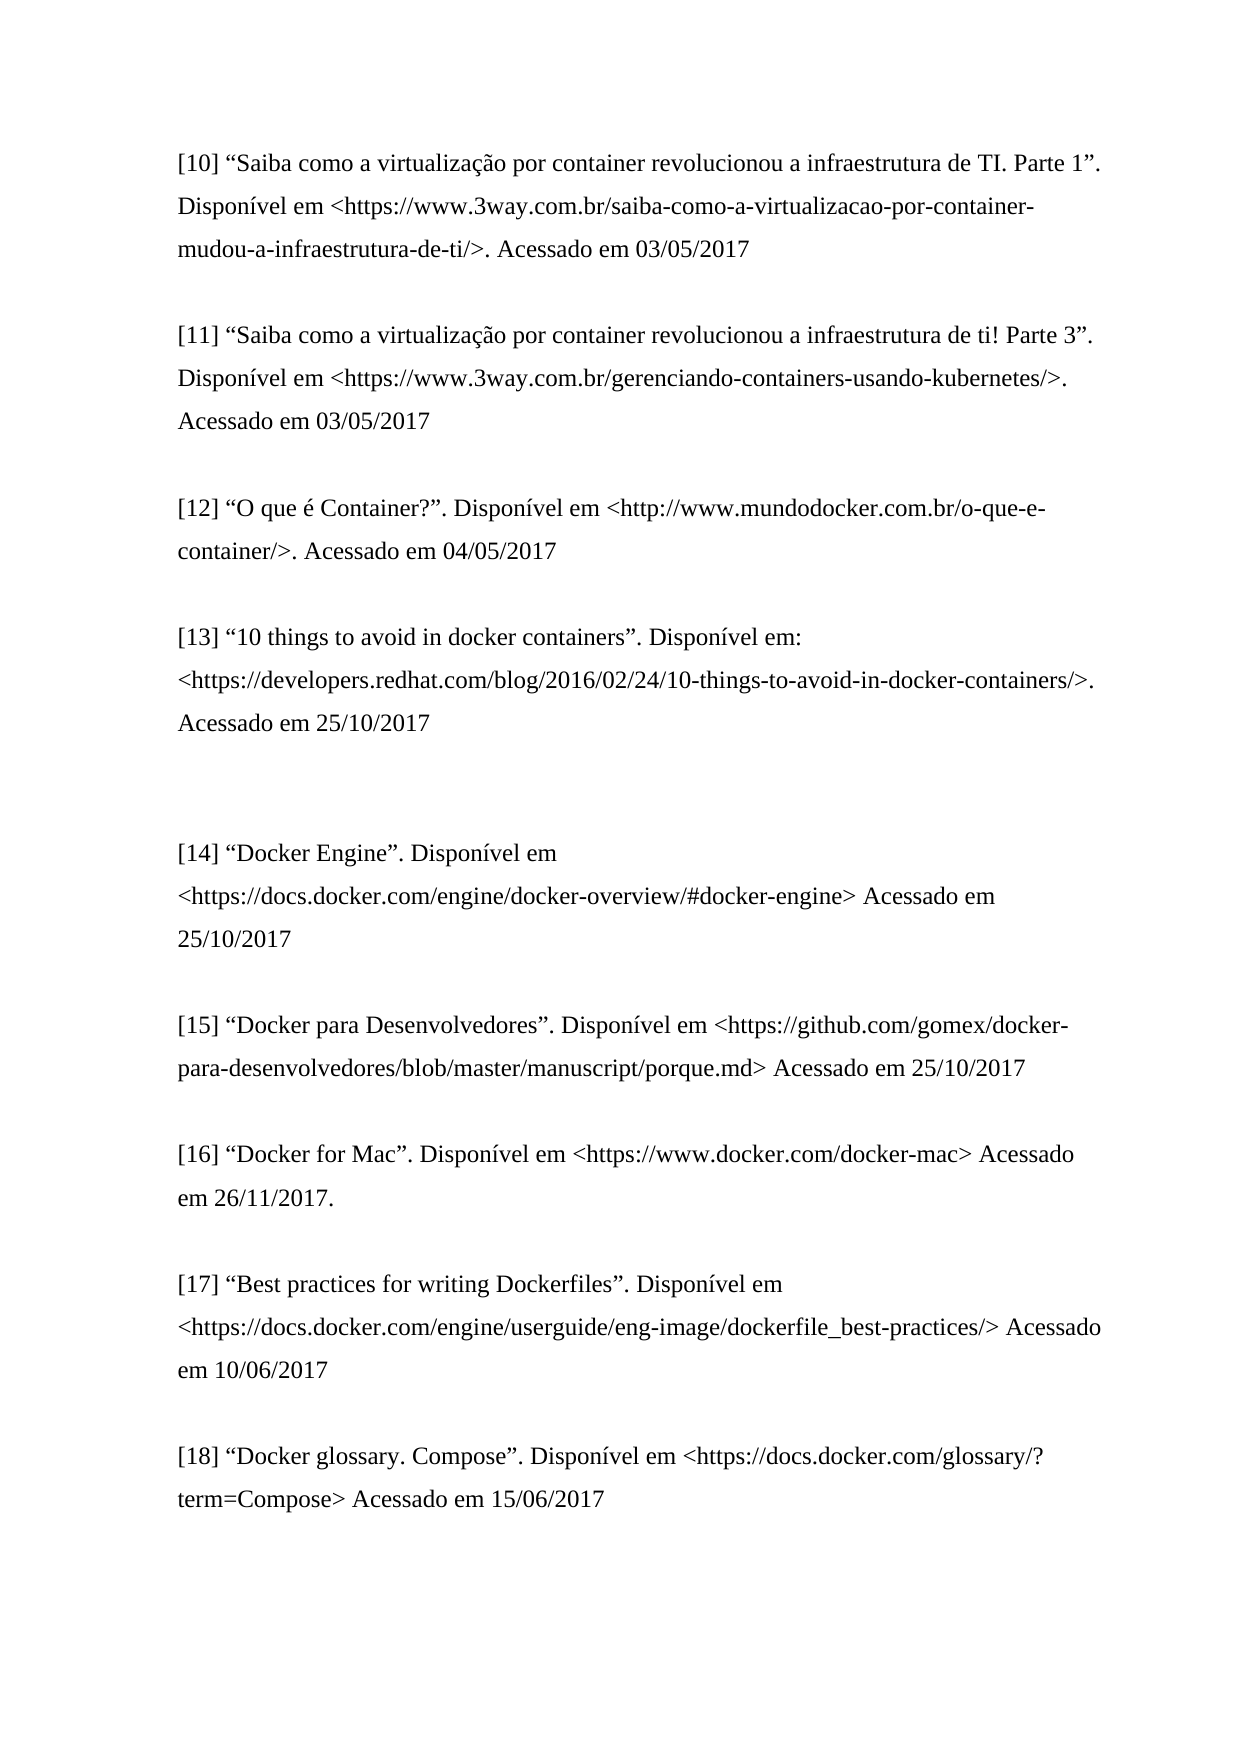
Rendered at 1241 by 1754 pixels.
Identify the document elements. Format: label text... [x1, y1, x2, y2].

text [13] “10 things to avoid in docker containers”. Disponível em: <https://developers.redhat.com/blog/2016/02/24/10-things-to-avoid-in-docker-containers/>. Acessado em 25/10/2017 [177, 622, 1107, 737]
text [15] “Docker para Desenvolvedores”. Disponível em <https://github.com/gomex/docker-para-desenvolvedores/blob/master/manuscript/porque.md> Acessado em 25/10/2017 [177, 1010, 1107, 1082]
text [16] “Docker for Mac”. Disponível em <https://www.docker.com/docker-mac> Acessado em 26/11/2017. [177, 1139, 1107, 1211]
text [18] “Docker glossary. Compose”. Disponível em <https://docs.docker.com/glossary/?term=Compose> Acessado em 15/06/2017 [177, 1441, 1107, 1513]
text [12] “O que é Container?”. Disponível em <http://www.mundodocker.com.br/o-que-e-container/>. Acessado em 04/05/2017 [177, 493, 1107, 564]
text [10] “Saiba como a virtualização por container revolucionou a infraestrutura de TI. Parte 1”. Disponível em <https://www.3way.com.br/saiba-como-a-virtualizacao-por-container-mudou-a-infraestrutura-de-ti/>. Acessado em 03/05/2017 [177, 148, 1107, 263]
text [11] “Saiba como a virtualização por container revolucionou a infraestrutura de ti! Parte 3”. Disponível em <https://www.3way.com.br/gerenciando-containers-usando-kubernetes/>. Acessado em 03/05/2017 [177, 320, 1107, 435]
text [17] “Best practices for writing Dockerfiles”. Disponível em <https://docs.docker.com/engine/userguide/eng-image/dockerfile_best-practices/> Acessado em 10/06/2017 [177, 1269, 1107, 1384]
text [14] “Docker Engine”. Disponível em <https://docs.docker.com/engine/docker-overview/#docker-engine> Acessado em 25/10/2017 [177, 838, 1107, 953]
